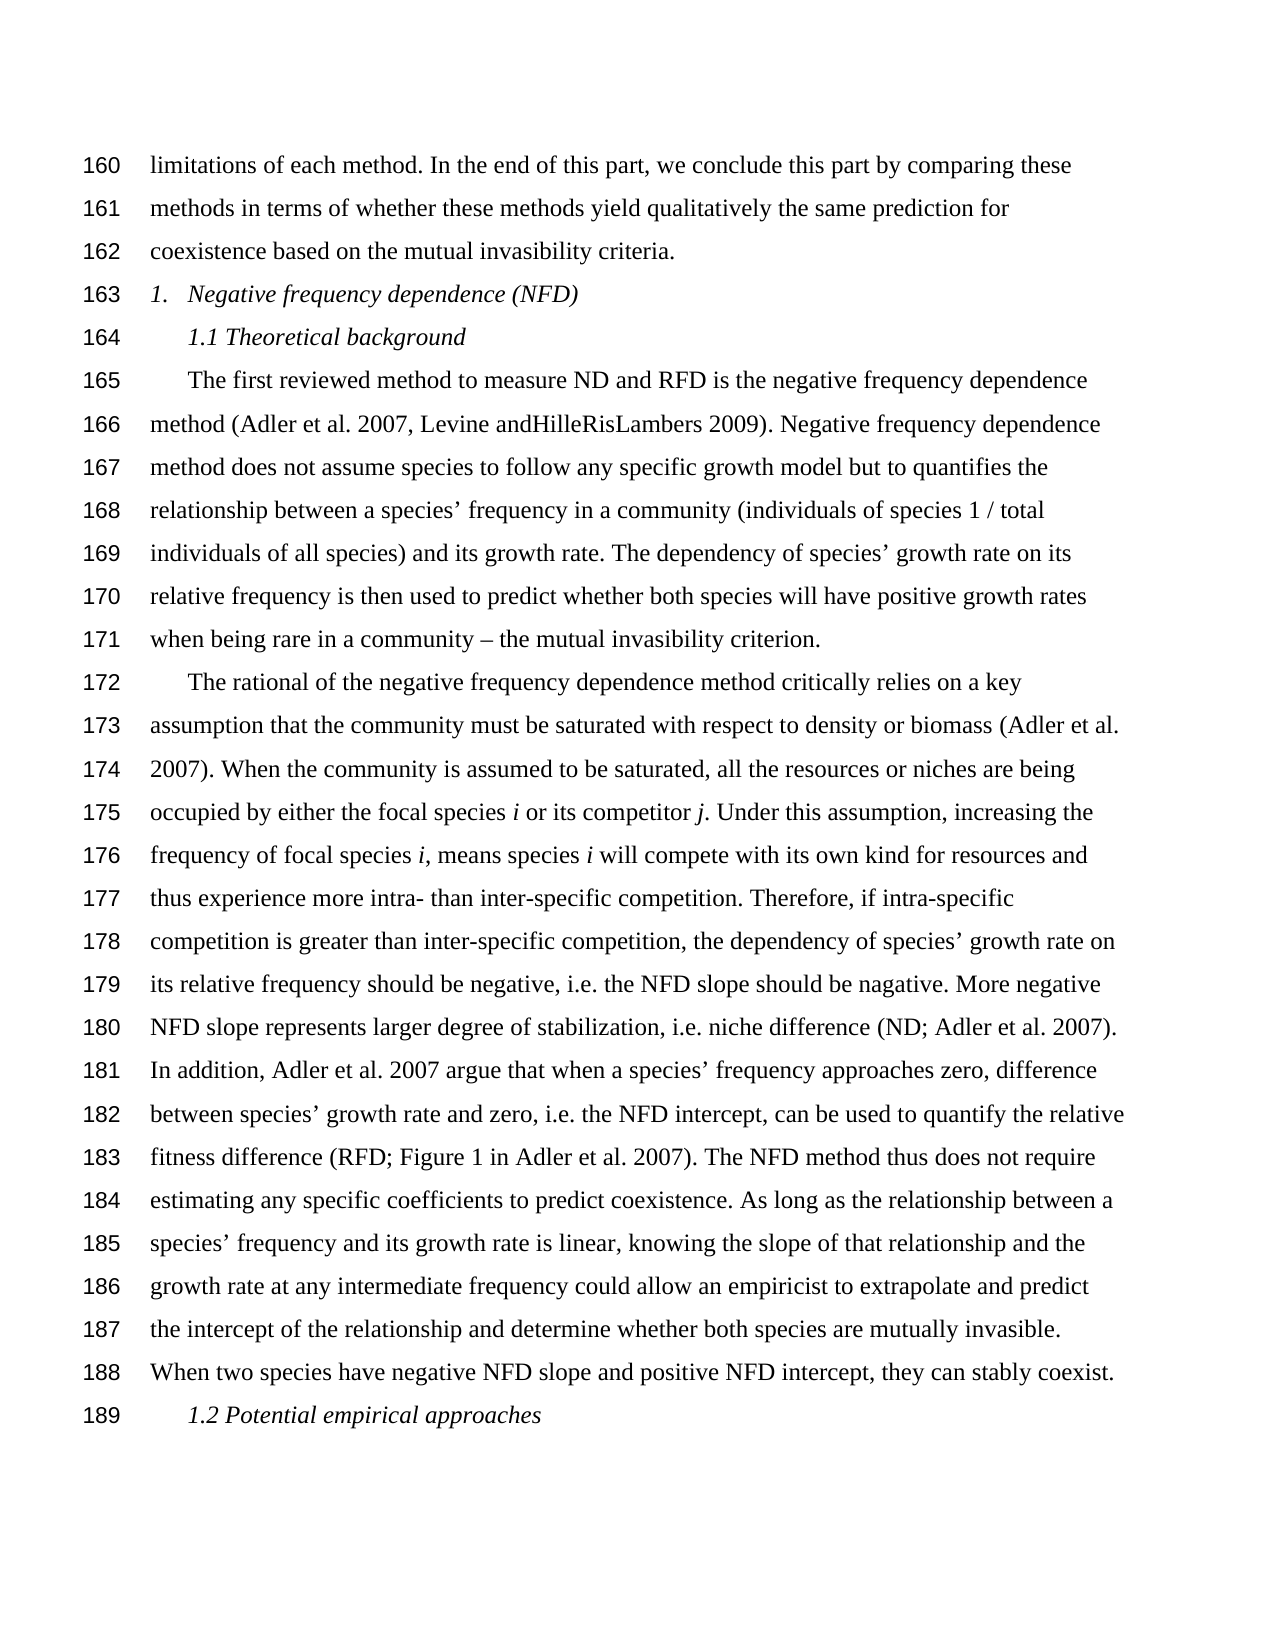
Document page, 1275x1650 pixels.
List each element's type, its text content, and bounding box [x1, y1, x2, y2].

text The rational of the negative frequency dependence method critically relies on a key assumption that the community must be saturated with respect to density or biomass (Adler et al. 2007). When the community is assumed to be saturated, all the resources or niches are being occupied by either the focal species i or its competitor j. Under this assumption, increasing the frequency of focal species i, means species i will compete with its own kind for resources and thus experience more intra- than inter-specific competition. Therefore, if intra-specific competition is greater than inter-specific competition, the dependency of species’ growth rate on its relative frequency should be negative, i.e. the NFD slope should be nagative. More negative NFD slope represents larger degree of stabilization, i.e. niche difference (ND; Adler et al. 2007). In addition, Adler et al. 2007 argue that when a species’ frequency approaches zero, difference between species’ growth rate and zero, i.e. the NFD intercept, can be used to quantify the relative fitness difference (RFD; Figure 1 in Adler et al. 2007). The NFD method thus does not require estimating any specific coefficients to predict coexistence. As long as the relationship between a species’ frequency and its growth rate is linear, knowing the slope of that relationship and the growth rate at any intermediate frequency could allow an empiricist to extrapolate and predict the intercept of the relationship and determine whether both species are mutually invasible. When two species have negative NFD slope and positive NFD intercept, they can stably coexist. [150, 667, 1125, 1386]
list Potential empirical approaches [187, 1401, 1125, 1429]
list Negative frequency dependence (NFD) [150, 279, 1125, 308]
text 1.1 Theoretical background [150, 322, 1125, 351]
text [150, 150, 1125, 265]
text The first reviewed method to measure ND and RFD is the negative frequency dependence method (Adler et al. 2007, Levine andHilleRisLambers 2009). Negative frequency dependence method does not assume species to follow any specific growth model but to quantifies the relationship between a species’ frequency in a community (individuals of species 1 / total individuals of all species) and its growth rate. The dependency of species’ growth rate on its relative frequency is then used to predict whether both species will have positive growth rates when being rare in a community – the mutual invasibility criterion. [150, 366, 1125, 653]
